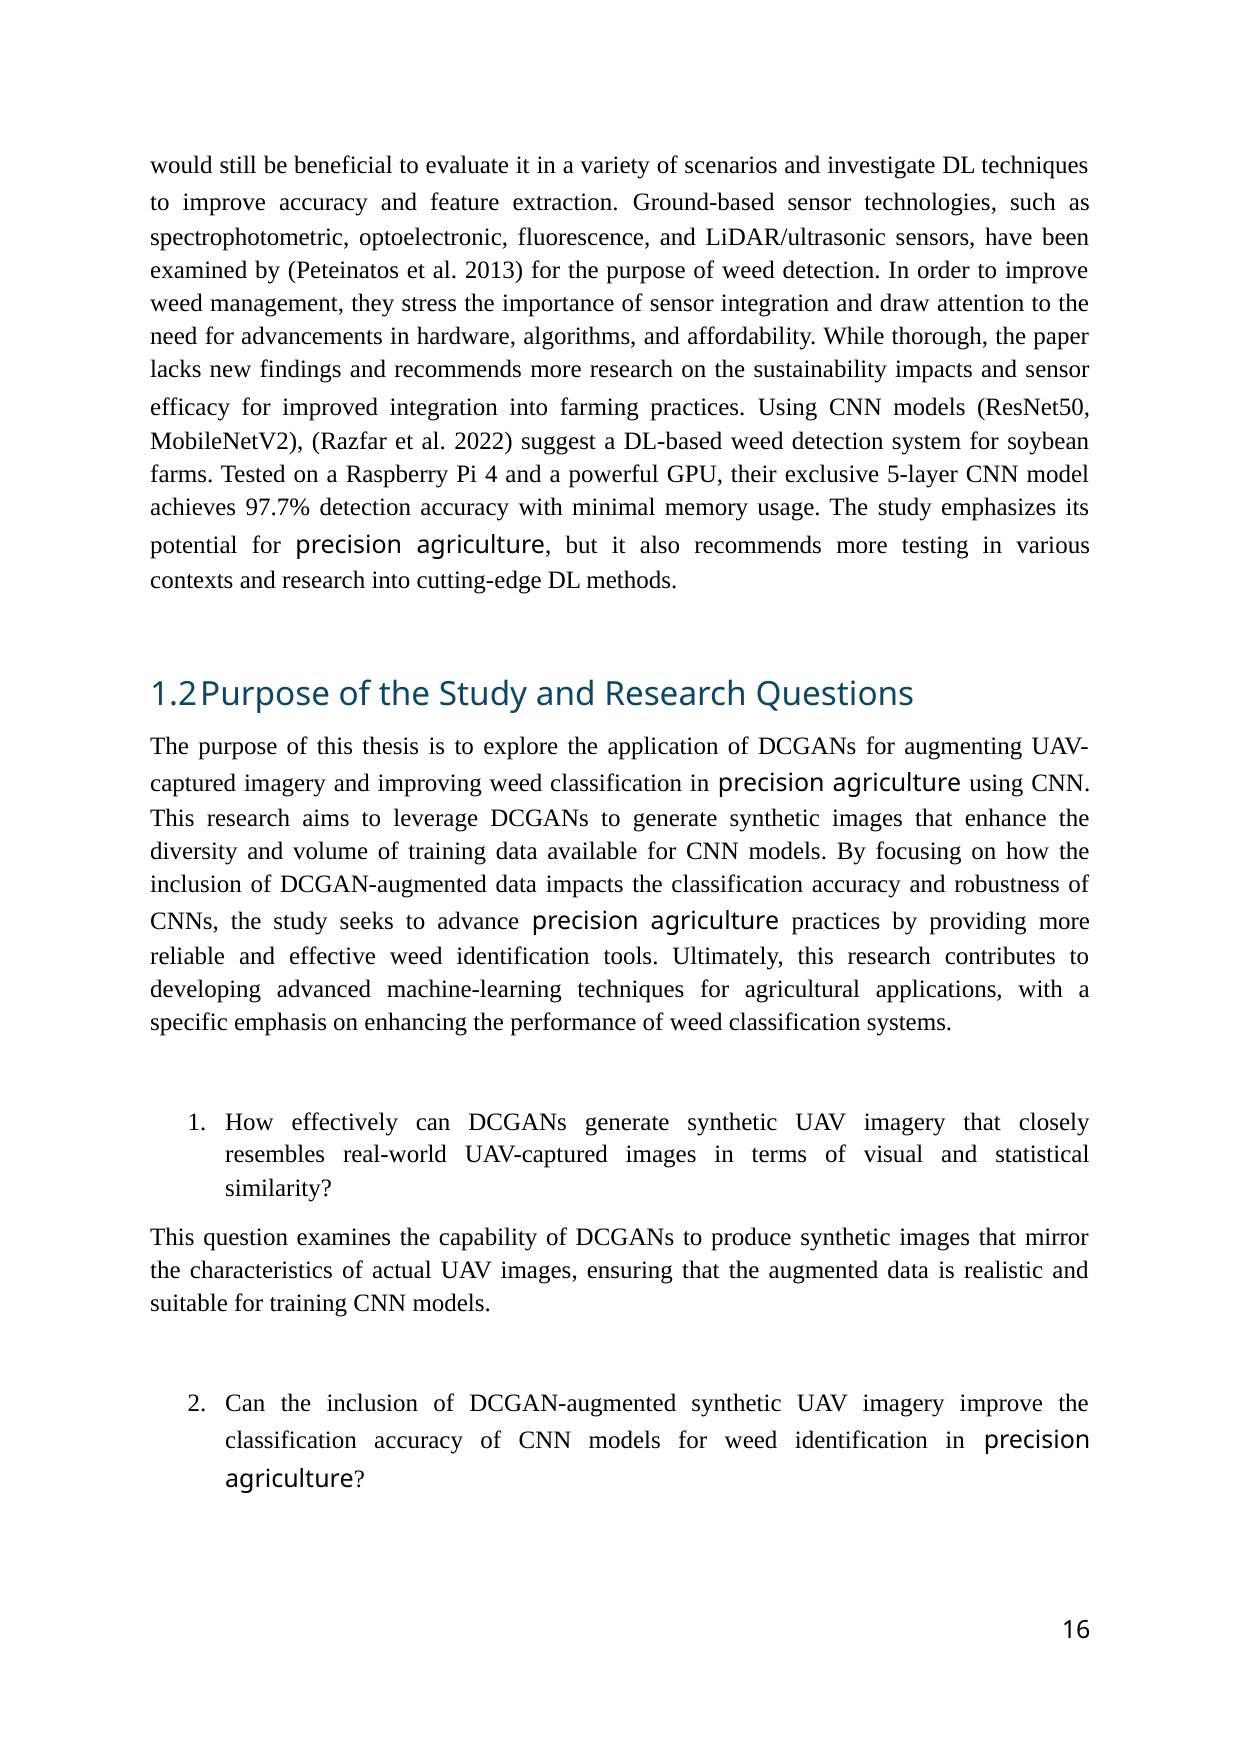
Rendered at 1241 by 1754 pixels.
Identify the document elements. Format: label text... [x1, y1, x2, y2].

subtitle Purpose of the Study and Research Questions [150, 670, 1090, 716]
text The purpose of this thesis is to explore the application of DCGANs for augmenting UAV-captured imagery and improving weed classification in precision agriculture using CNN. This research aims to leverage DCGANs to generate synthetic images that enhance the diversity and volume of training data available for CNN models. By focusing on how the inclusion of DCGAN-augmented data impacts the classification accuracy and robustness of CNNs, the study seeks to advance precision agriculture practices by providing more reliable and effective weed identification tools. Ultimately, this research contributes to developing advanced machine-learning techniques for agricultural applications, with a specific emphasis on enhancing the performance of weed classification systems. [150, 731, 1090, 1036]
text This question examines the capability of DCGANs to produce synthetic images that mirror the characteristics of actual UAV images, ensuring that the augmented data is realistic and suitable for training CNN models. [150, 1222, 1090, 1317]
list How effectively can DCGANs generate synthetic UAV imagery that closely resembles real-world UAV-captured images in terms of visual and statistical similarity? [187, 1107, 1090, 1201]
list Can the inclusion of DCGAN-augmented synthetic UAV imagery improve the classification accuracy of CNN models for weed identification in precision agriculture? [187, 1388, 1090, 1495]
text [150, 150, 1090, 593]
